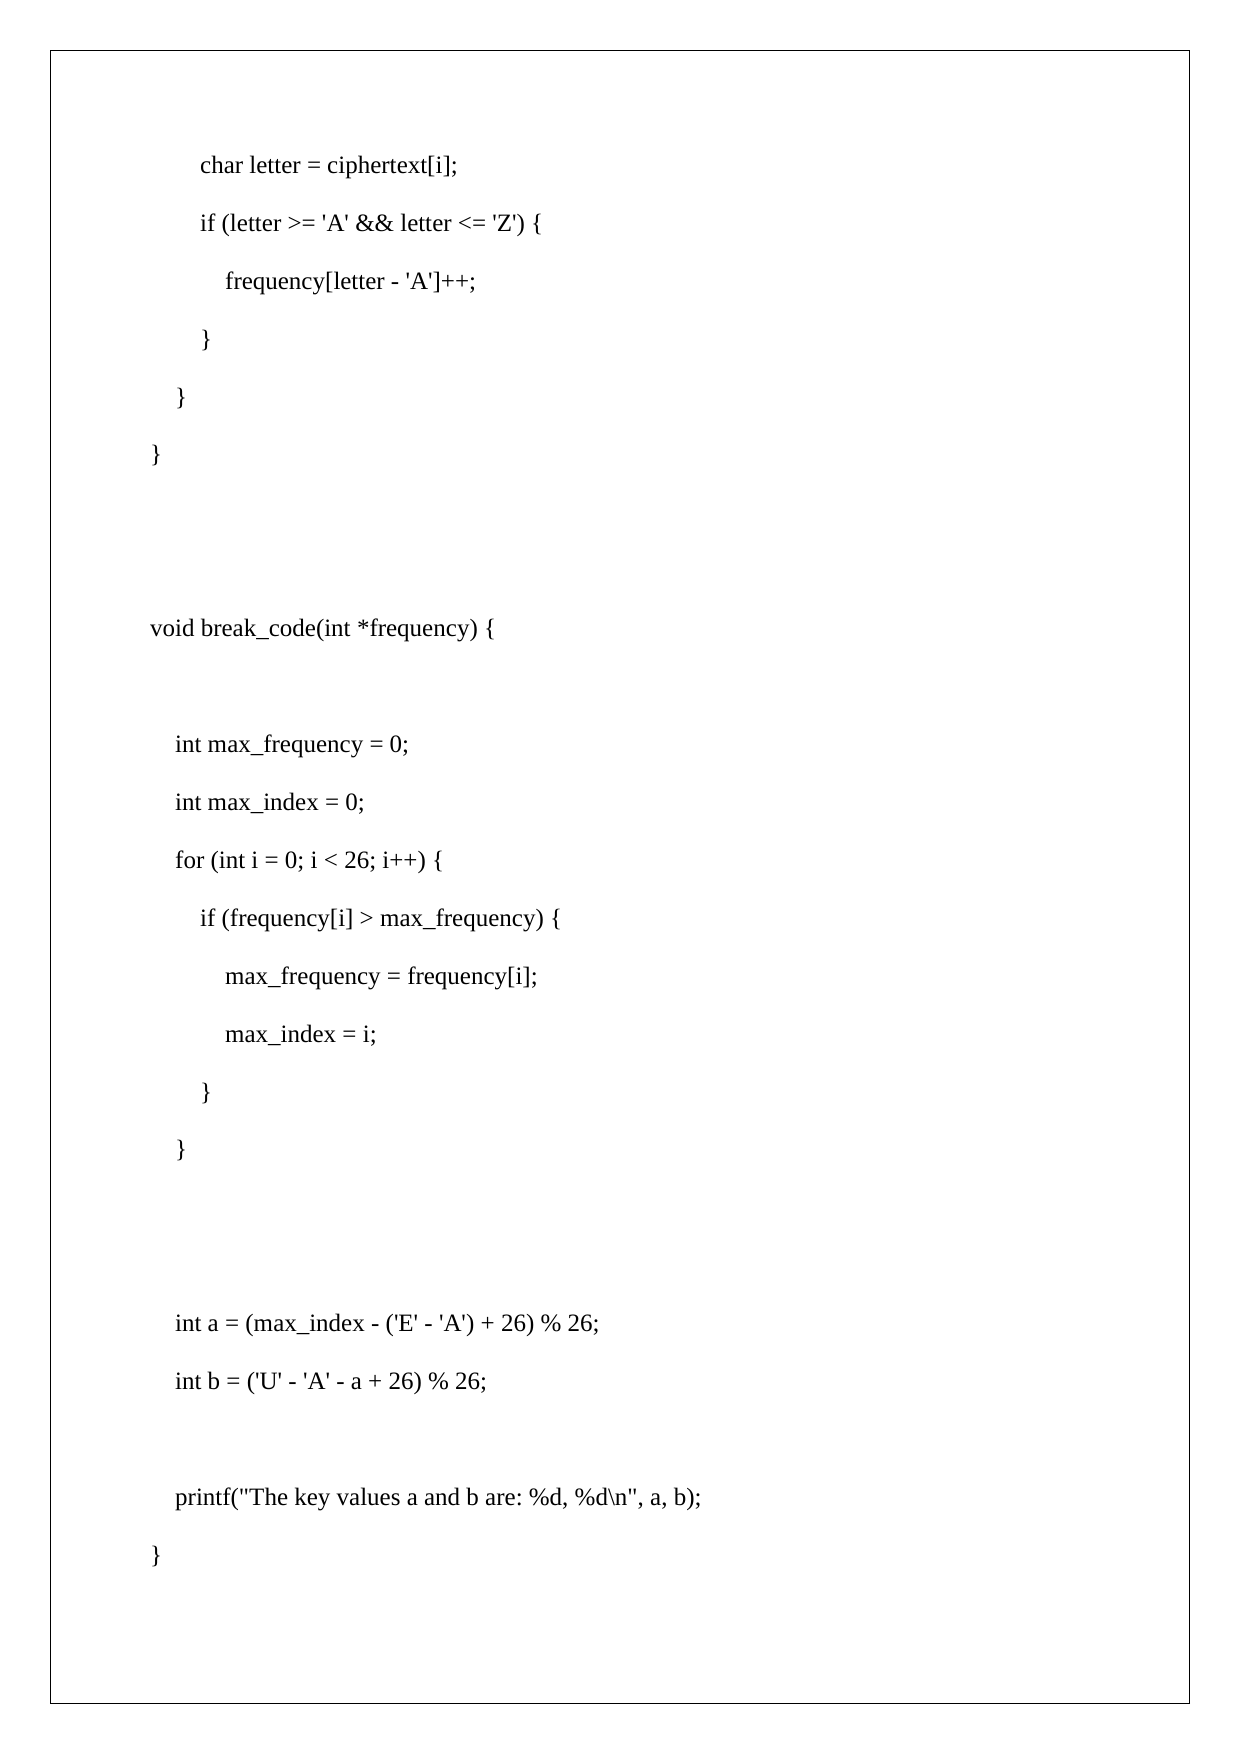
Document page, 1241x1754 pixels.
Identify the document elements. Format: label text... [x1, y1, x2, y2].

text char letter = ciphertext[i]; [150, 150, 1056, 179]
text frequency[letter - 'A']++; [150, 266, 1056, 294]
text printf("The key values a and b are: %d, %d\n", a, b); [150, 1482, 1056, 1511]
text } [150, 1134, 1056, 1163]
text int max_frequency = 0; [150, 729, 1056, 758]
text } [150, 1077, 1056, 1105]
text max_frequency = frequency[i]; [150, 961, 1056, 989]
text void break_code(int *frequency) { [150, 613, 1056, 642]
text max_index = i; [150, 1019, 1056, 1047]
text int b = ('U' - 'A' - a + 26) % 26; [150, 1366, 1056, 1395]
text if (frequency[i] > max_frequency) { [150, 903, 1056, 932]
text } [150, 439, 1056, 468]
text int a = (max_index - ('E' - 'A') + 26) % 26; [150, 1308, 1056, 1337]
text for (int i = 0; i < 26; i++) { [150, 845, 1056, 874]
text if (letter >= 'A' && letter <= 'Z') { [150, 208, 1056, 237]
text int max_index = 0; [150, 787, 1056, 816]
text } [150, 324, 1056, 352]
text } [150, 382, 1056, 410]
text } [150, 1540, 1056, 1569]
